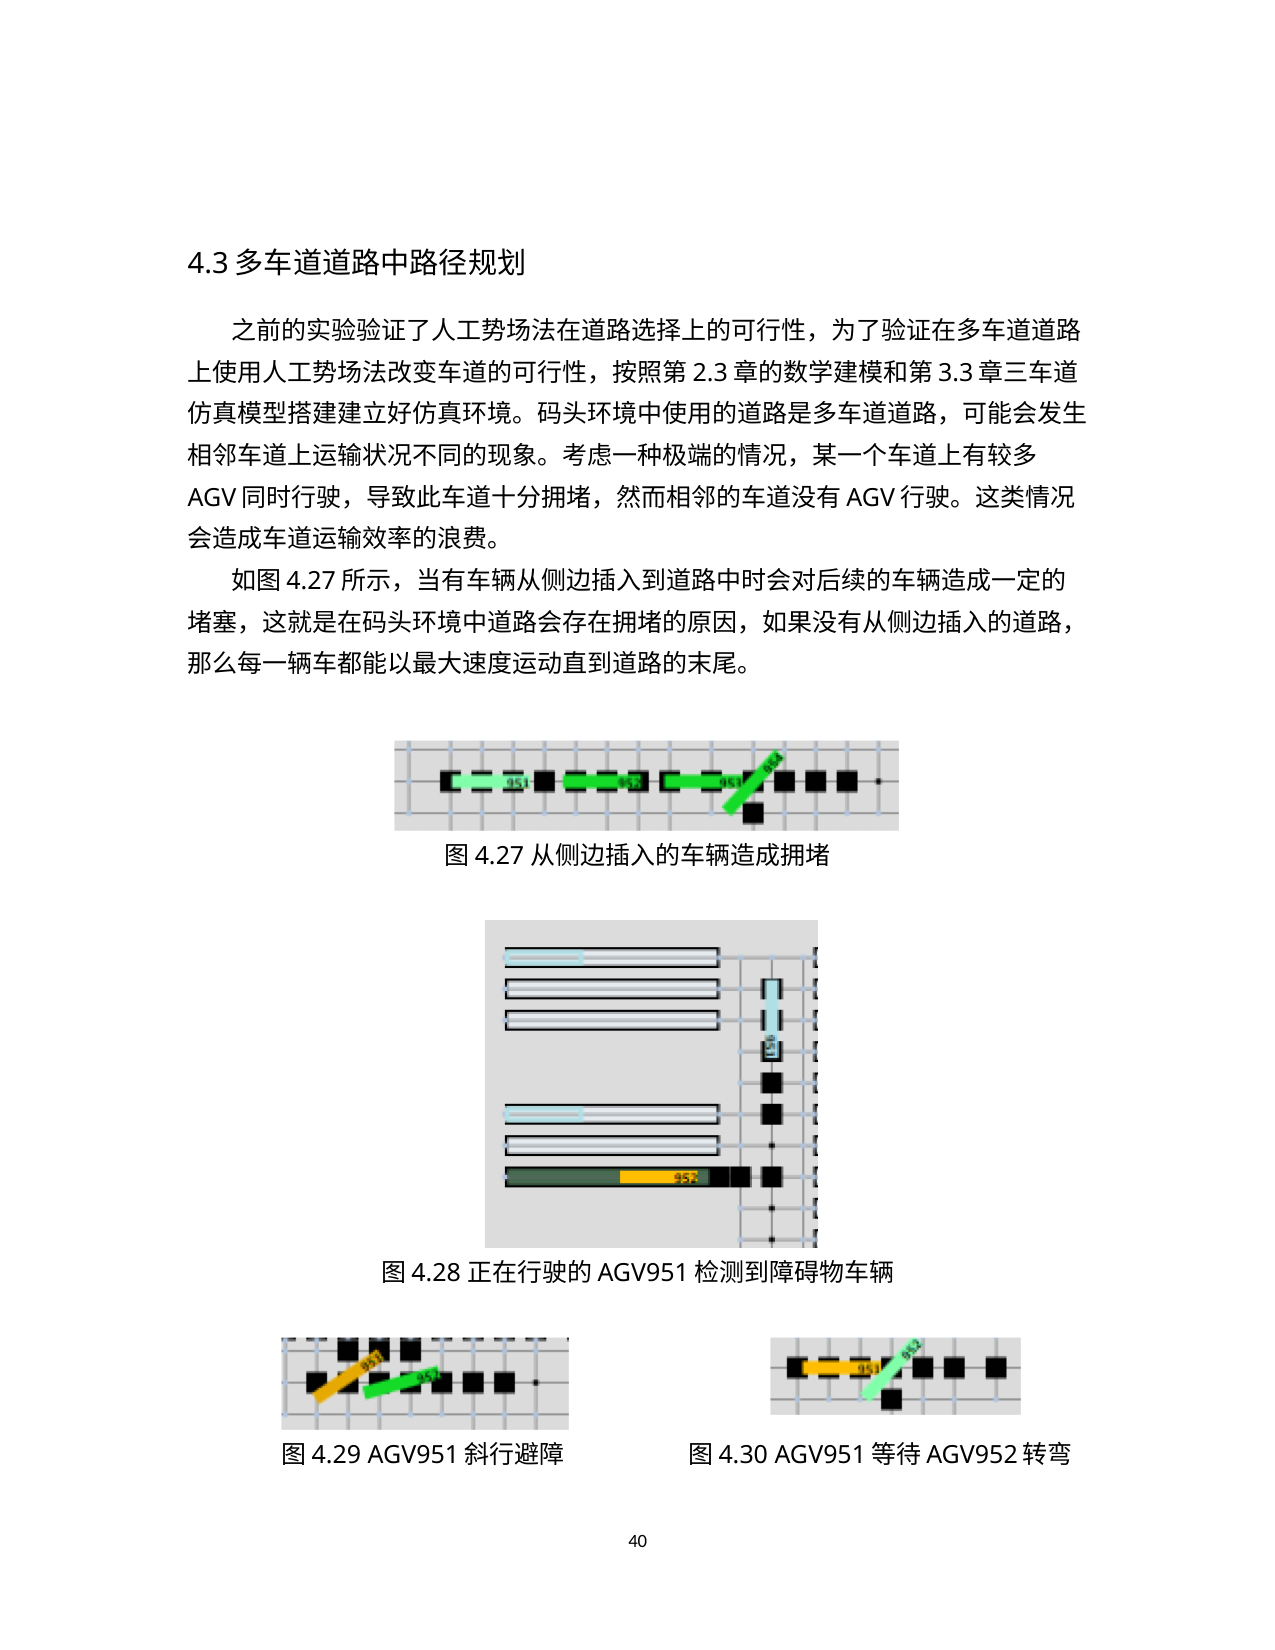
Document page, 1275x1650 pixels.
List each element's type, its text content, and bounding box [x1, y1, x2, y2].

picture [484, 920, 818, 1248]
text 之前的实验验证了人工势场法在道路选择上的可行性，为了验证在多车道道路上使用人工势场法改变车道的可行性，按照第2.3章的数学建模和第3.3章三车道仿真模型搭建建立好仿真环境。码头环境中使用的道路是多车道道路，可能会发生相邻车道上运输状况不同的现象。考虑一种极端的情况，某一个车道上有较多AGV同时行驶，导致此车道十分拥堵，然而相邻的车道没有AGV行驶。这类情况会造成车道运输效率的浪费。 [187, 306, 1087, 556]
text 4.3多车道道路中路径规划 [187, 244, 1087, 281]
picture [395, 741, 898, 830]
picture [771, 1338, 1020, 1414]
picture [282, 1338, 568, 1429]
text 如图4.27所示，当有车辆从侧边插入到道路中时会对后续的车辆造成一定的堵塞，这就是在码头环境中道路会存在拥堵的原因，如果没有从侧边插入的道路，那么每一辆车都能以最大速度运动直到道路的末尾。 [187, 556, 1087, 681]
